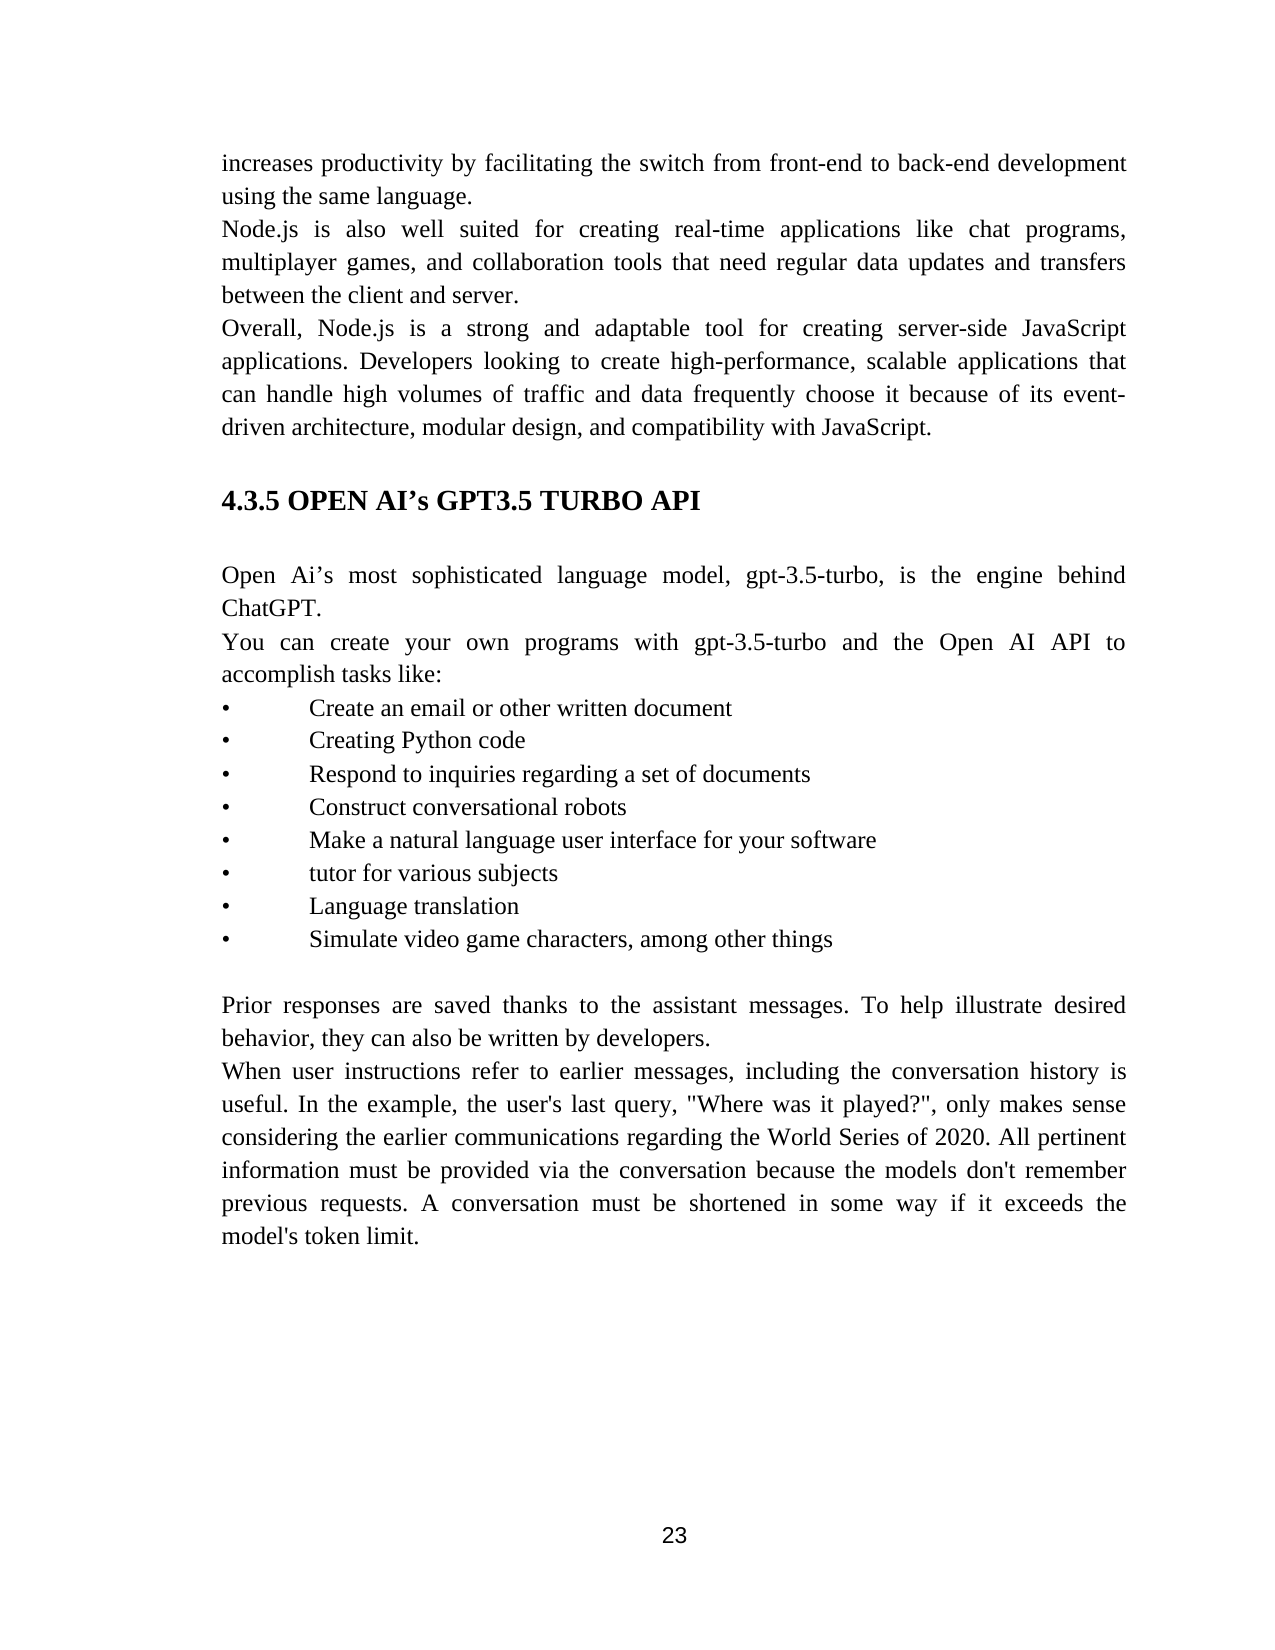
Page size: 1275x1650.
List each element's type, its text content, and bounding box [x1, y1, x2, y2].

text Prior responses are saved thanks to the assistant messages. To help illustrate desired behavior, they can also be written by developers. [221, 990, 1127, 1052]
text When user instructions refer to earlier messages, including the conversation history is useful. In the example, the user's last query, "Where was it played?", only makes sense considering the earlier communications regarding the World Series of 2020. All pertinent information must be provided via the conversation because the models don't remember previous requests. A conversation must be shortened in some way if it exceeds the model's token limit. [221, 1056, 1127, 1250]
text • Respond to inquiries regarding a set of documents [221, 759, 1127, 787]
text • Simulate video game characters, among other things [221, 924, 1127, 952]
text Node.js is also well suited for creating real-time applications like chat programs, multiplayer games, and collaboration tools that need regular data updates and transfers between the client and server. [221, 214, 1127, 308]
text • Creating Python code [221, 726, 1127, 754]
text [221, 148, 1127, 209]
text • Make a natural language user interface for your software [221, 825, 1127, 853]
text • Language translation [221, 891, 1127, 919]
text Overall, Node.js is a strong and adaptable tool for creating server-side JavaScript applications. Developers looking to create high-performance, scalable applications that can handle high volumes of traffic and data frequently choose it because of its event-driven architecture, modular design, and compatibility with JavaScript. [221, 313, 1127, 441]
text You can create your own programs with gpt-3.5-turbo and the Open AI API to accomplish tasks like: [221, 627, 1127, 688]
text • Create an email or other written document [221, 693, 1127, 721]
text 4.3.5 OPEN AI’s GPT3.5 TURBO API [221, 483, 1127, 517]
text • tutor for various subjects [221, 858, 1127, 886]
text Open Ai’s most sophisticated language model, gpt-3.5-turbo, is the engine behind ChatGPT. [221, 561, 1127, 622]
text • Construct conversational robots [221, 792, 1127, 820]
